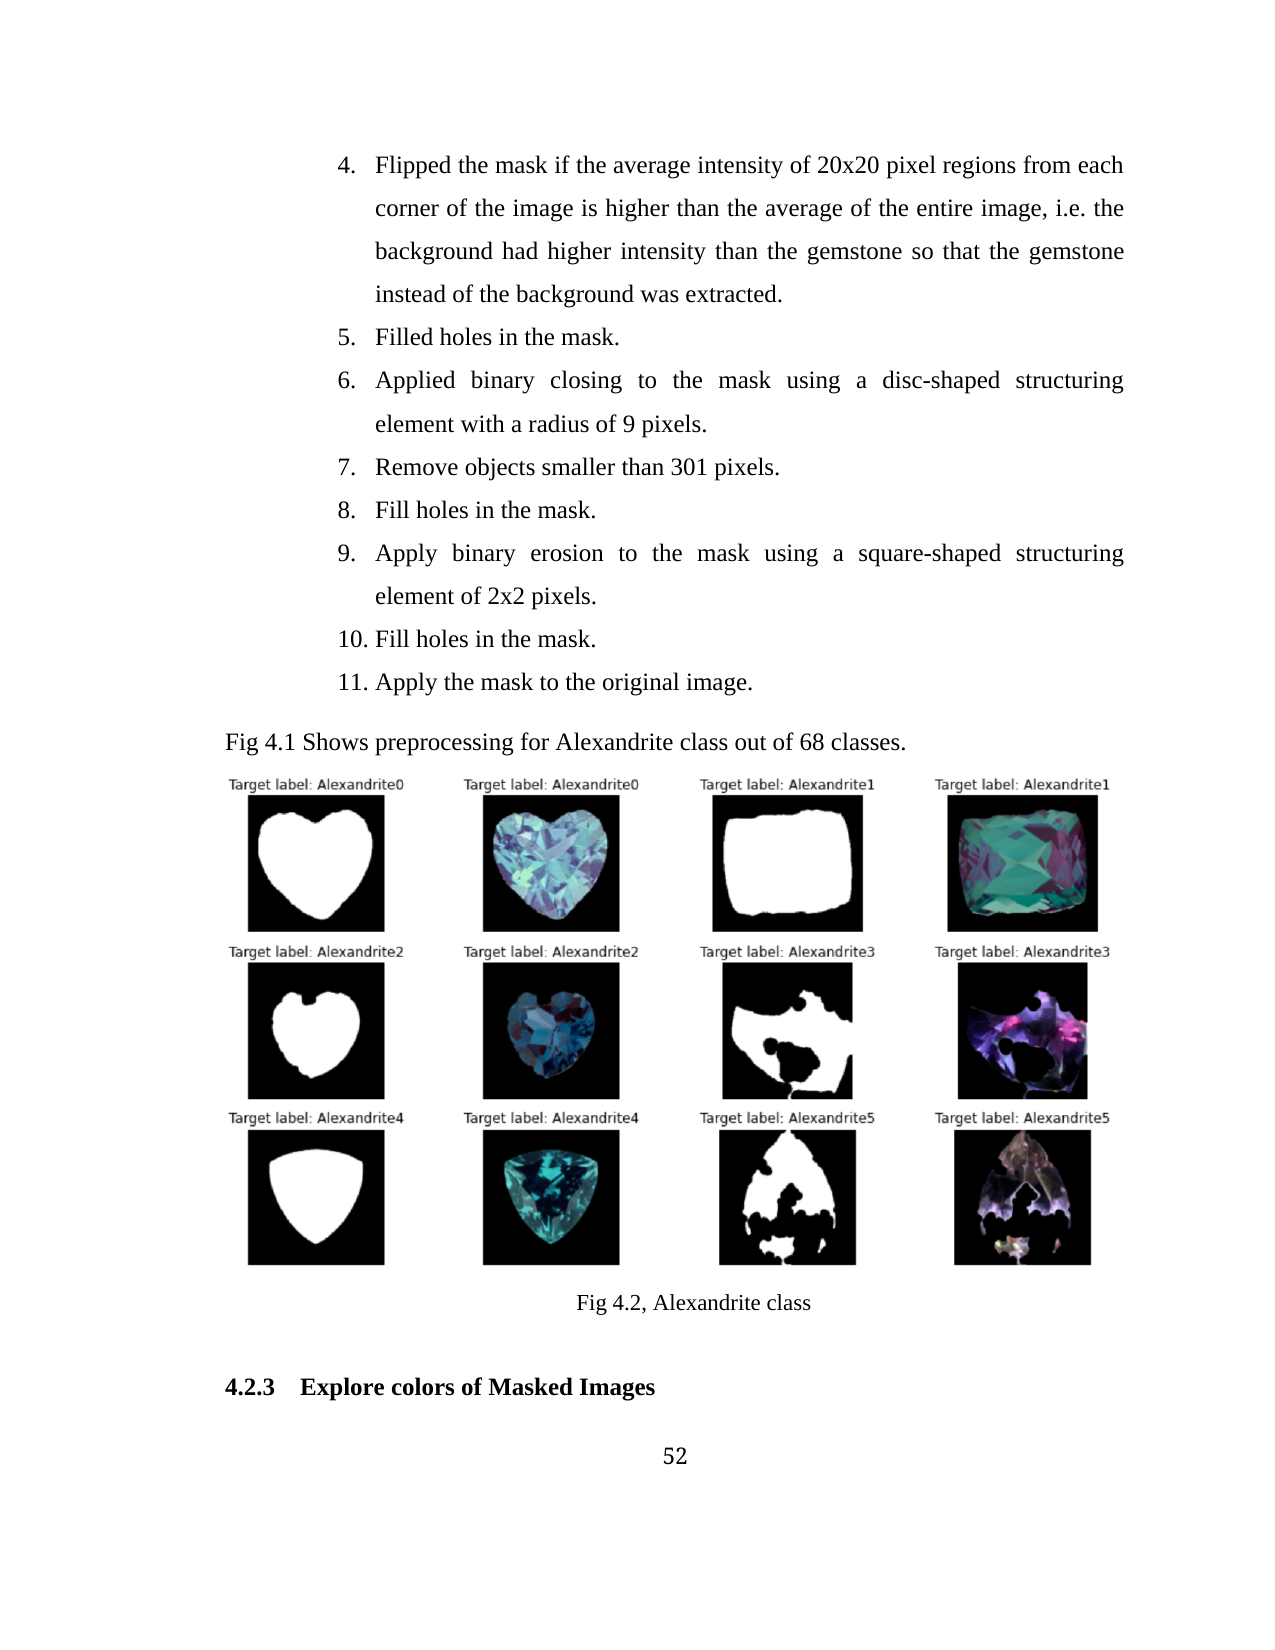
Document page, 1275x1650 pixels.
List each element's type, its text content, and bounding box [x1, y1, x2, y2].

picture [225, 770, 1125, 1274]
list Applied binary closing to the mask using a disc-shaped structuring element with a radius of 9 pixels. [337, 366, 1125, 437]
list Fill holes in the mask. [337, 495, 1125, 524]
list Apply binary erosion to the mask using a square-shaped structuring element of 2x2 pixels. [337, 538, 1125, 610]
list Explore colors of Masked Images [225, 1372, 1125, 1401]
text Fig 4.1 Shows preprocessing for Alexandrite class out of 68 classes. [225, 727, 1125, 756]
list Fig 4.2, Alexandrite class [262, 1289, 1125, 1316]
list Remove objects smaller than 301 pixels. [337, 452, 1125, 481]
list Fill holes in the mask. [337, 624, 1125, 653]
list Flipped the mask if the average intensity of 20x20 pixel regions from each corner of the image is higher than the average of the entire image, i.e. the background had higher intensity than the gemstone so that the gemstone instead of the background was extracted. [337, 150, 1125, 308]
list Filled holes in the mask. [337, 322, 1125, 351]
list Apply the mask to the original image. [337, 667, 1125, 696]
